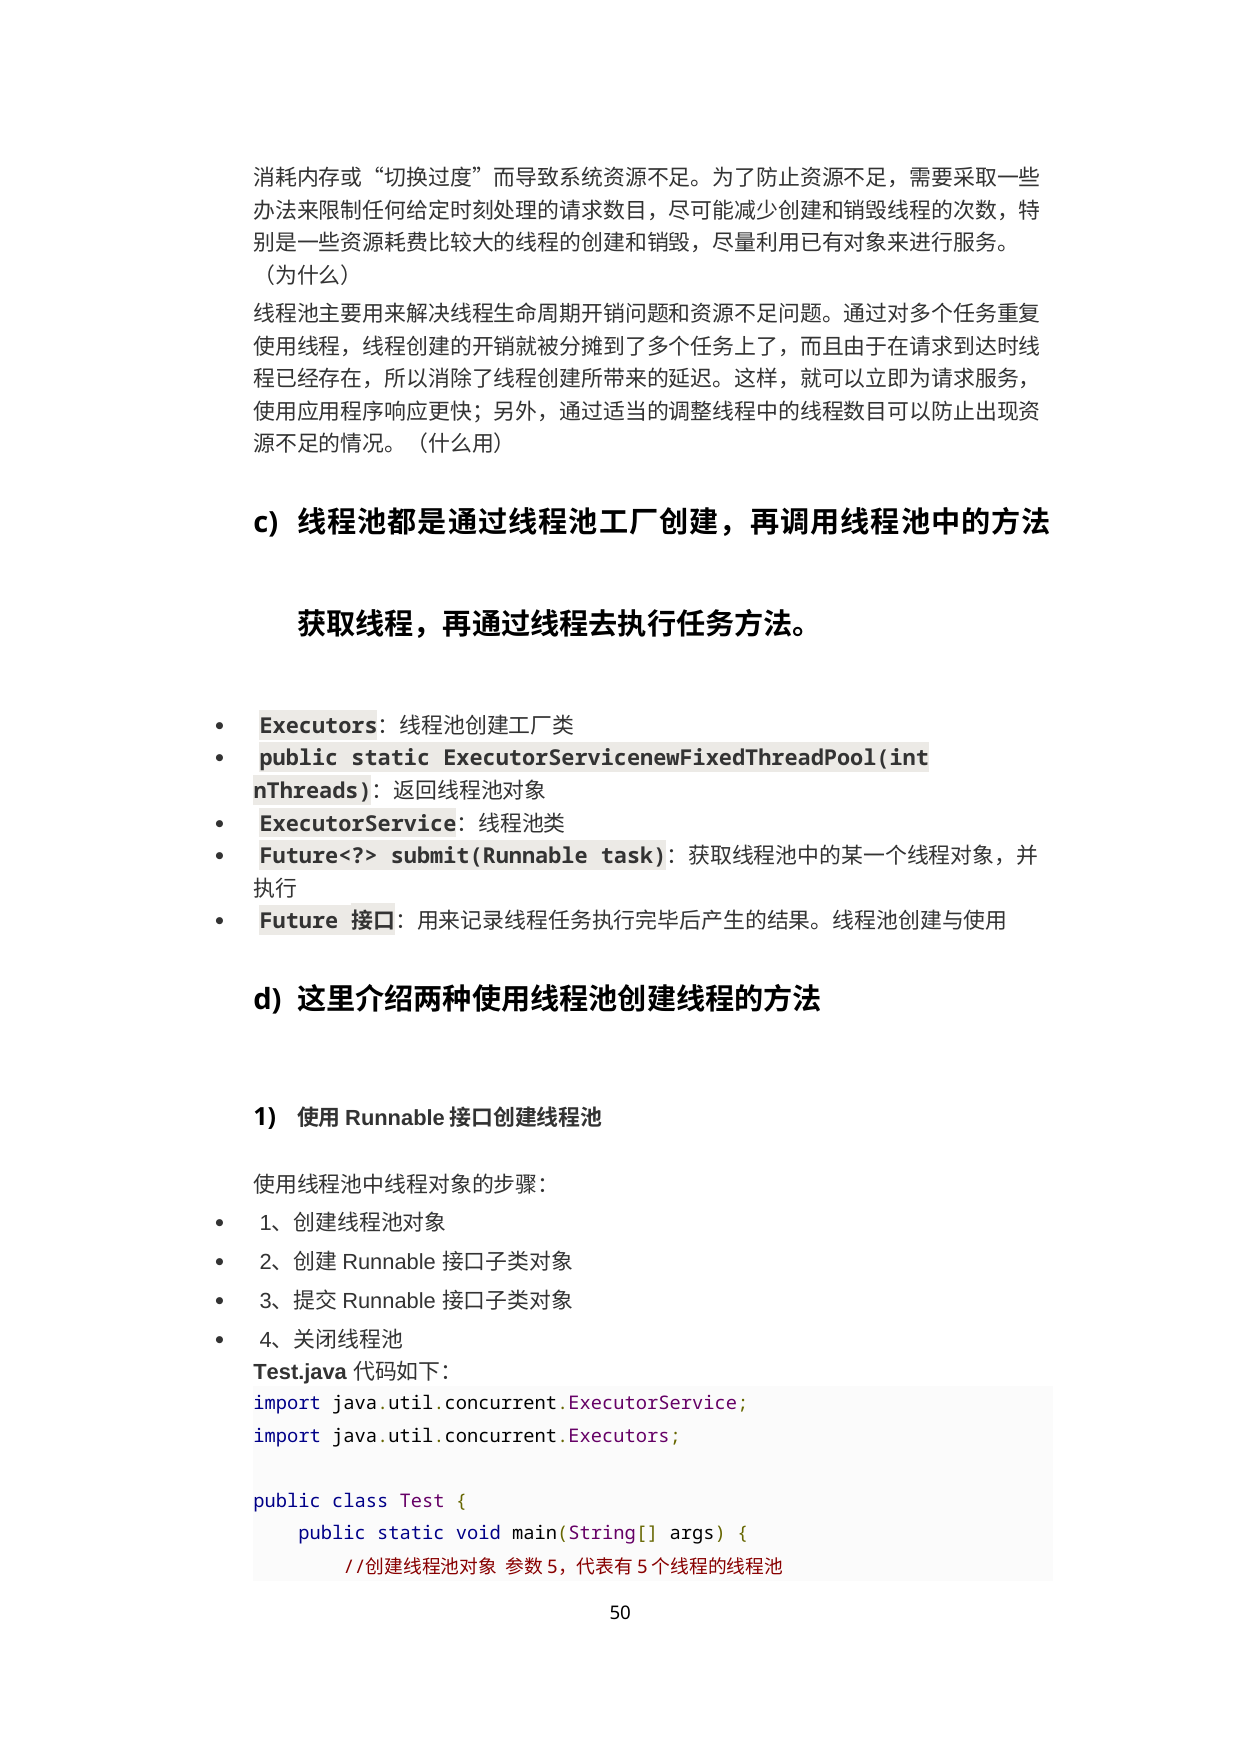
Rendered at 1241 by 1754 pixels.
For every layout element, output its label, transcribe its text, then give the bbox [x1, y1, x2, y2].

text //创建线程池对象 参数5，代表有5个线程的线程池 [253, 1549, 1053, 1581]
subtitle 使用Runnable接口创建线程池 [253, 1083, 1053, 1148]
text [253, 160, 1053, 290]
list ExecutorService：线程池类 [216, 805, 1053, 838]
list Future 接口：用来记录线程任务执行完毕后产生的结果。线程池创建与使用 [395, 903, 1053, 935]
text 使用线程池中线程对象的步骤： [253, 1166, 1053, 1199]
text public static void main(String[] args) { [253, 1516, 1053, 1549]
text 线程池主要用来解决线程生命周期开销问题和资源不足问题。通过对多个任务重复使用线程，线程创建的开销就被分摊到了多个任务上了，而且由于在请求到达时线程已经存在，所以消除了线程创建所带来的延迟。这样，就可以立即为请求服务，使用应用程序响应更快；另外，通过适当的调整线程中的线程数目可以防止出现资源不足的情况。（什么用） [253, 296, 1053, 458]
subtitle 线程池都是通过线程池工厂创建，再调用线程池中的方法获取线程，再通过线程去执行任务方法。 [253, 488, 1053, 654]
list 3、提交 Runnable 接口子类对象 [216, 1282, 1053, 1315]
list 1、创建线程池对象 [216, 1205, 1053, 1237]
list 2、创建 Runnable 接口子类对象 [216, 1244, 1053, 1276]
text Test.java 代码如下： [253, 1354, 1053, 1386]
text import java.util.concurrent.ExecutorService; [253, 1386, 1053, 1419]
subtitle 这里介绍两种使用线程池创建线程的方法 [253, 964, 1053, 1029]
text public class Test { [253, 1484, 1053, 1516]
list Future<?> submit(Runnable task)：获取线程池中的某一个线程对象，并执行 [216, 838, 1053, 903]
list Executors：线程池创建工厂类 [216, 708, 1053, 740]
text import java.util.concurrent.Executors; [253, 1419, 1053, 1451]
list 4、关闭线程池 [216, 1321, 1053, 1354]
list public static ExecutorServicenewFixedThreadPool(int nThreads)：返回线程池对象 [216, 740, 1053, 805]
list Future 接口：用来记录线程任务执行完毕后产生的结果。线程池创建与使用 [216, 903, 351, 935]
